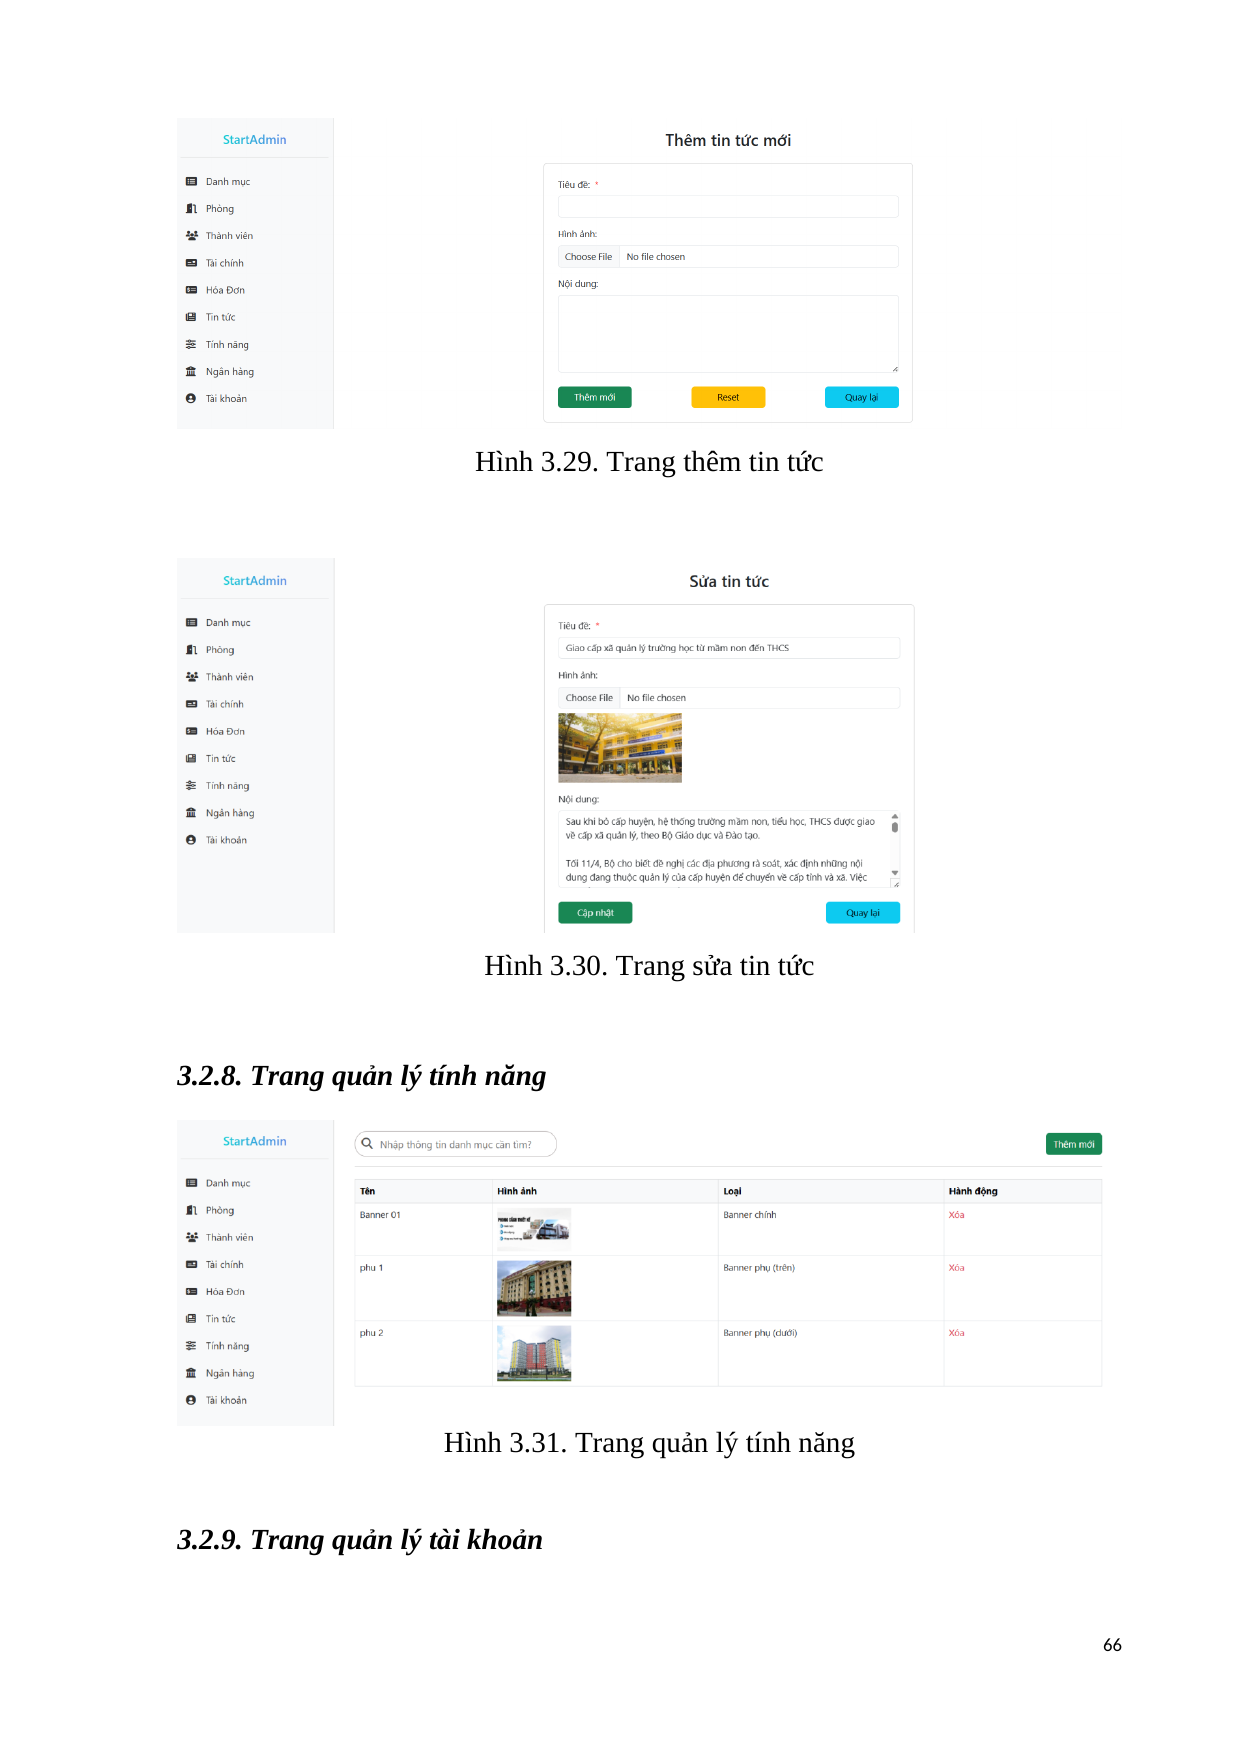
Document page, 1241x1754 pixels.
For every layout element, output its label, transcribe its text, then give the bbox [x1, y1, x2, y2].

text Hình 3.30. Trang sửa tin tức [177, 948, 1122, 981]
subtitle 3.2.8. Trang quản lý tính năng [177, 1058, 1122, 1091]
picture [177, 558, 1122, 933]
text Hình 3.31. Trang quản lý tính năng [177, 1426, 1122, 1459]
subtitle 3.2.9. Trang quản lý tài khoản [177, 1522, 1122, 1555]
picture [177, 118, 1122, 429]
picture [177, 1120, 1122, 1426]
text Hình 3.29. Trang thêm tin tức [177, 444, 1122, 477]
